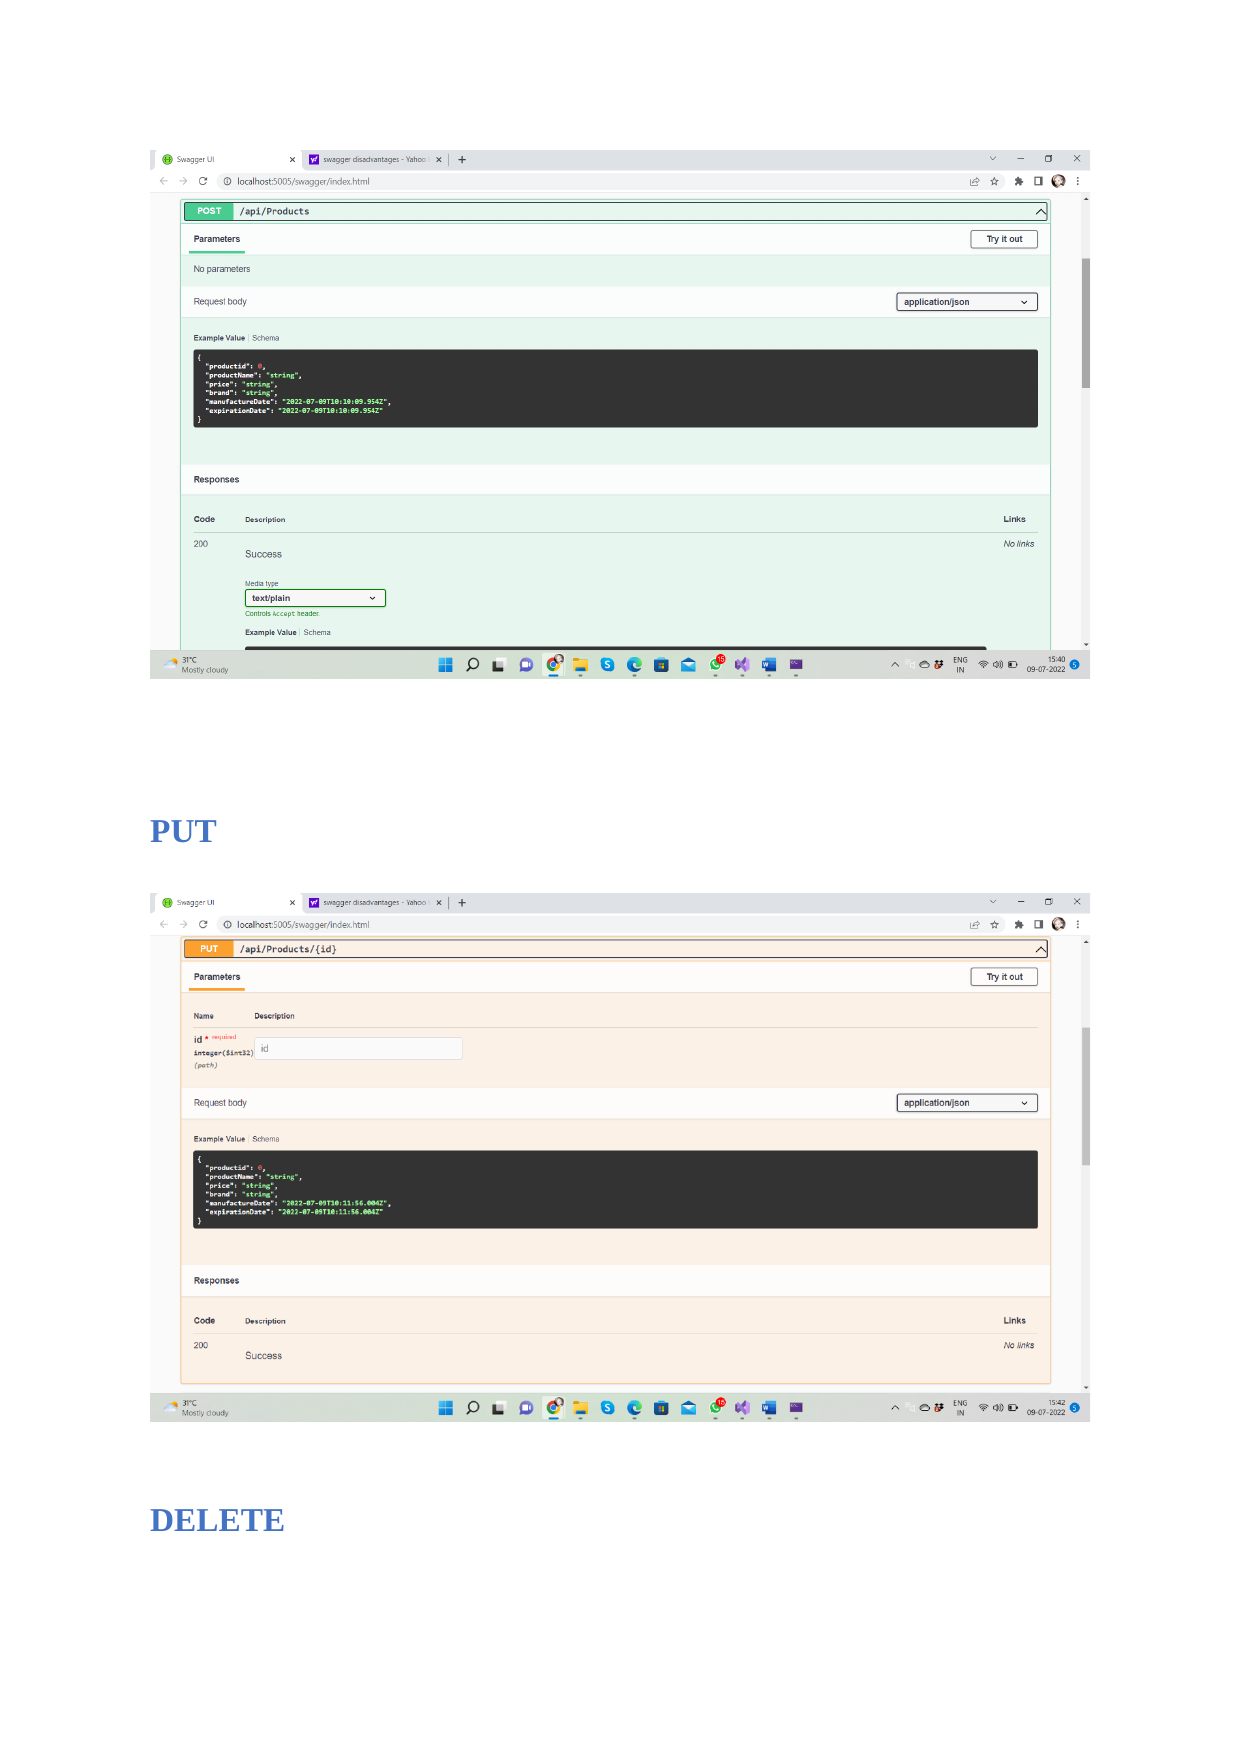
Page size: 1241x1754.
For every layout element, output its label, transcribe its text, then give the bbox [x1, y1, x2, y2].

text DELETE [150, 1500, 1090, 1539]
picture [150, 150, 1091, 679]
text PUT [150, 812, 1090, 850]
picture [150, 893, 1091, 1422]
